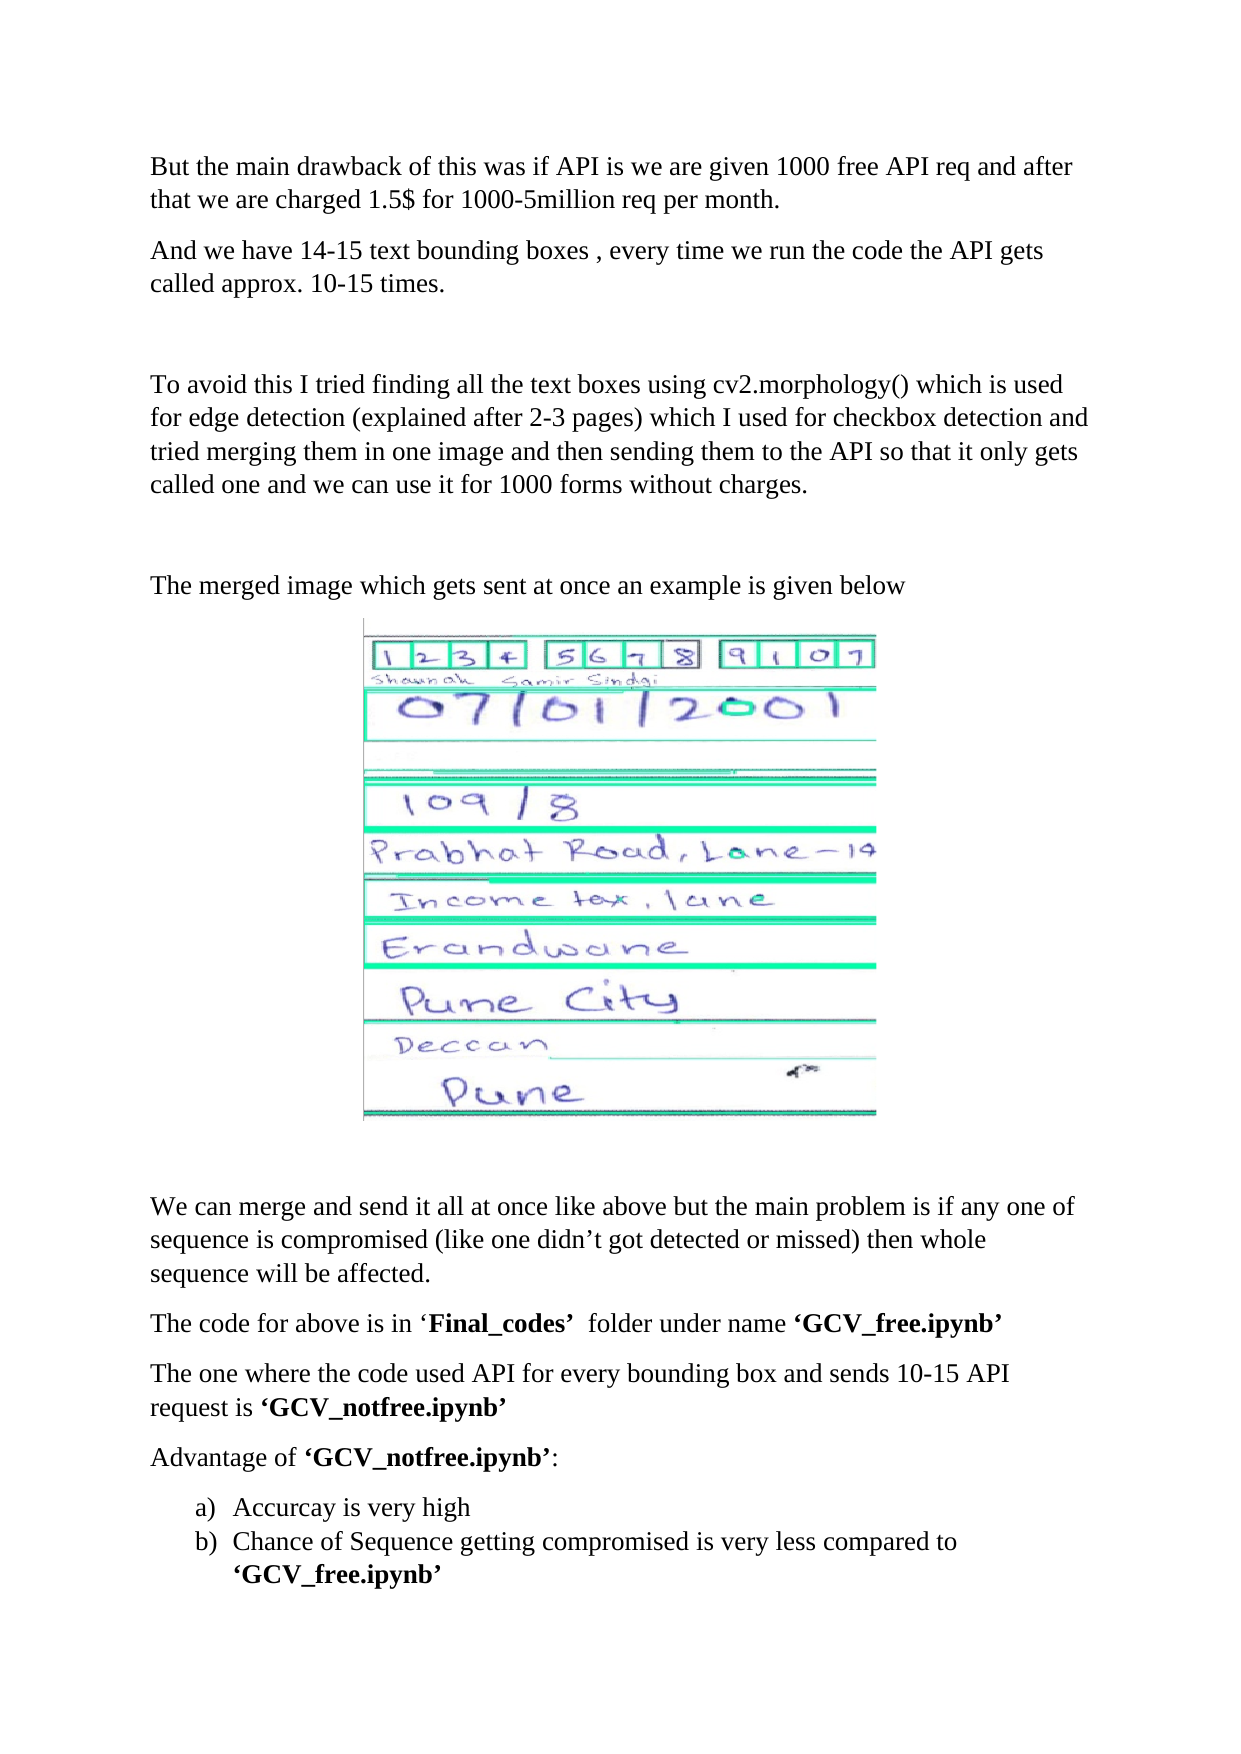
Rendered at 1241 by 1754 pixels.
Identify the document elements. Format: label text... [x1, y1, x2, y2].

list Chance of Sequence getting compromised is very less compared to ‘GCV_free.ipynb’ [195, 1525, 1090, 1590]
text And we have 14-15 text bounding boxes , every time we run the code the API gets called approx. 10-15 times. [150, 234, 1090, 298]
picture [363, 618, 877, 1121]
text We can merge and send it all at once like above but the main problem is if any one of sequence is compromised (like one didn’t got detected or missed) then whole sequence will be affected. [150, 1190, 1090, 1288]
text But the main drawback of this was if API is we are given 1000 free API req and after that we are charged 1.5$ for 1000-5million req per month. [150, 150, 1090, 215]
list Accurcay is very high [195, 1492, 1090, 1523]
text The merged image which gets sent at once an example is given below [150, 569, 1090, 600]
text Advantage of ‘GCV_notfree.ipynb’: [150, 1441, 1090, 1472]
text To avoid this I tried finding all the text boxes using cv2.morphology() which is used for edge detection (explained after 2-3 pages) which I used for checkbox detection and tried merging them in one image and then sending them to the API so that it only gets called one and we can use it for 1000 forms without charges. [150, 368, 1090, 499]
text The one where the code used API for every bounding box and sends 10-15 API request is ‘GCV_notfree.ipynb’ [150, 1358, 1090, 1422]
text The code for above is in ‘Final_codes’ folder under name ‘GCV_free.ipynb’ [150, 1307, 1090, 1338]
